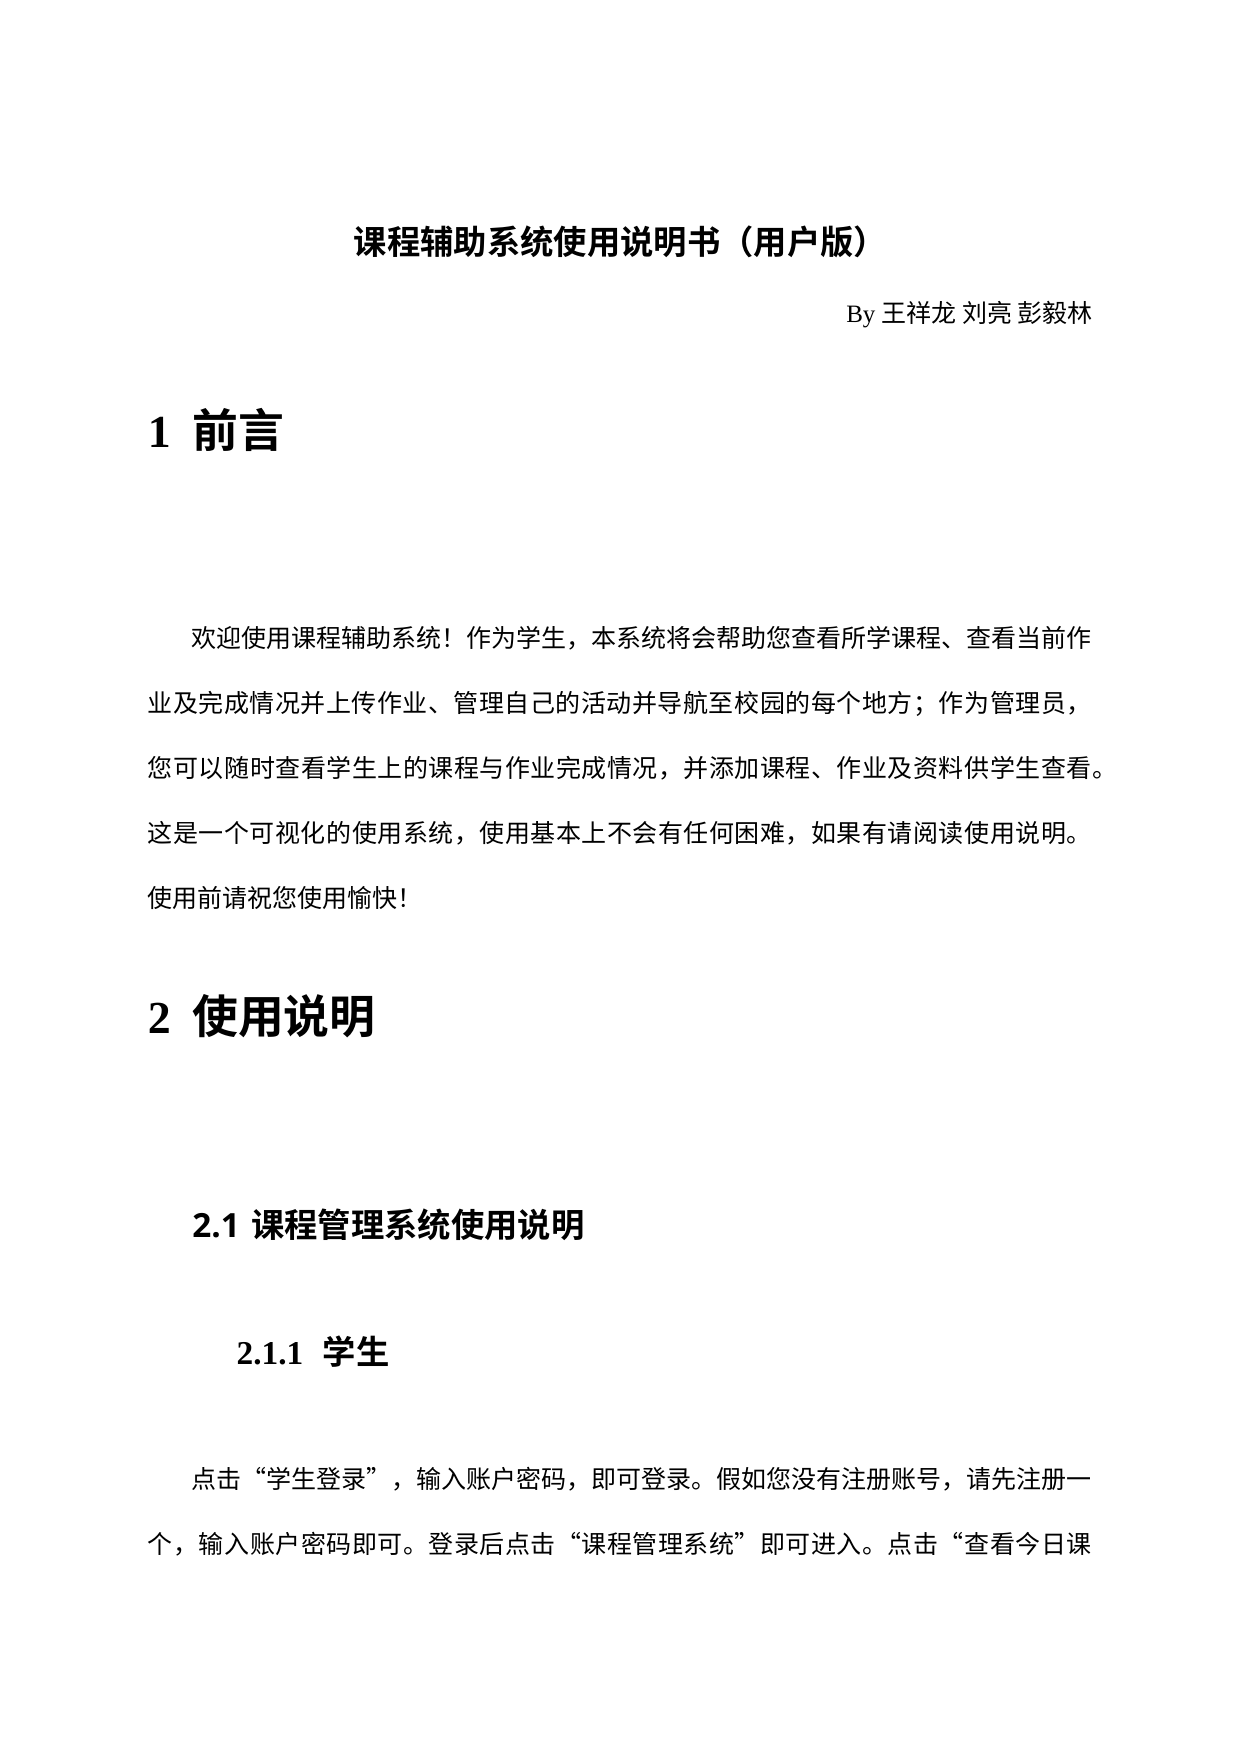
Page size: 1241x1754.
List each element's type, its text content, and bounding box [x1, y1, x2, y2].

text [148, 1445, 1092, 1575]
subtitle 学生 [236, 1318, 1092, 1383]
text By 王祥龙 刘亮 彭毅林 [148, 279, 1092, 344]
subtitle 前言 [148, 379, 1092, 477]
subtitle 使用说明 [148, 965, 1092, 1062]
text 欢迎使用课程辅助系统！作为学生，本系统将会帮助您查看所学课程、查看当前作业及完成情况并上传作业、管理自己的活动并导航至校园的每个地方；作为管理员，您可以随时查看学生上的课程与作业完成情况，并添加课程、作业及资料供学生查看。这是一个可视化的使用系统，使用基本上不会有任何困难，如果有请阅读使用说明。使用前请祝您使用愉快！ [148, 604, 1092, 929]
subtitle 课程管理系统使用说明 [192, 1190, 1092, 1255]
title 课程辅助系统使用说明书（用户版） [148, 207, 1092, 272]
